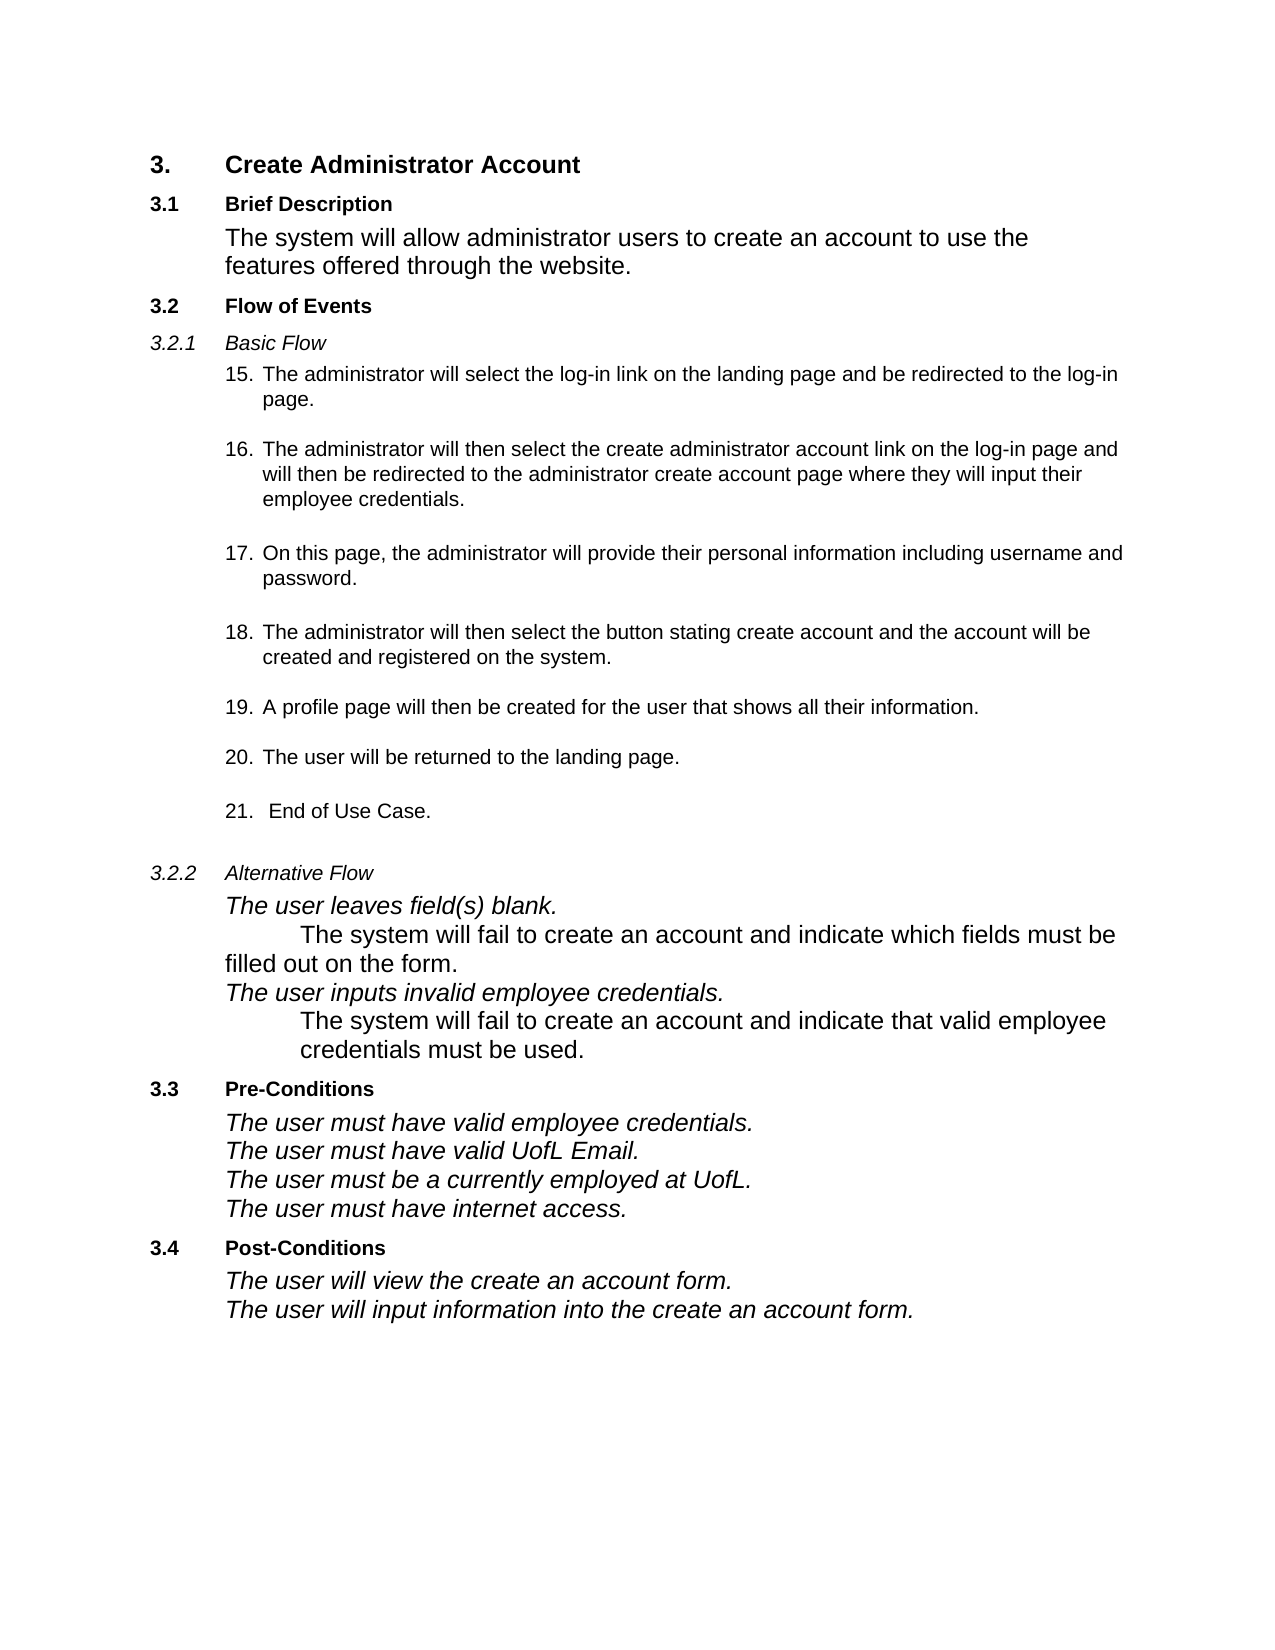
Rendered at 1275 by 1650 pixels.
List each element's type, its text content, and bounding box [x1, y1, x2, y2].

subtitle Basic Flow [150, 330, 1125, 355]
list End of Use Case. [225, 797, 1125, 822]
text The user leaves field(s) blank. [225, 891, 1125, 920]
text The user must have valid UofL Email. [225, 1136, 1125, 1165]
subtitle Create Administrator Account [150, 150, 1125, 179]
text The user must be a currently employed at UofL. [225, 1165, 1125, 1194]
subtitle Pre-Conditions [150, 1076, 1125, 1101]
text The user inputs invalid employee credentials. [225, 977, 1125, 1006]
list The administrator will select the log-in link on the landing page and be redirected to the log-in page. [225, 361, 1125, 411]
text The user must have valid employee credentials. [225, 1107, 1125, 1136]
subtitle Flow of Events [150, 292, 1125, 317]
text The system will allow administrator users to create an account to use the features offered through the website. [225, 222, 1125, 280]
subtitle Brief Description [150, 191, 1125, 216]
subtitle Post-Conditions [150, 1235, 1125, 1260]
text The user will view the create an account form. [225, 1266, 1125, 1295]
text The user will input information into the create an account form. [225, 1295, 1125, 1324]
text The system will fail to create an account and indicate that valid employee credentials must be used. [300, 1006, 1125, 1064]
text The system will fail to create an account and indicate which fields must be filled out on the form. [225, 920, 1125, 977]
list The administrator will then select the button stating create account and the account will be created and registered on the system. [225, 619, 1125, 669]
list On this page, the administrator will provide their personal information including username and password. [225, 540, 1125, 590]
subtitle Alternative Flow [150, 860, 1125, 885]
list The user will be returned to the landing page. [225, 744, 1125, 769]
list The administrator will then select the create administrator account link on the log-in page and will then be redirected to the administrator create account page where they will input their employee credentials. [225, 436, 1125, 511]
text The user must have internet access. [225, 1194, 1125, 1222]
list A profile page will then be created for the user that shows all their information. [225, 694, 1125, 719]
